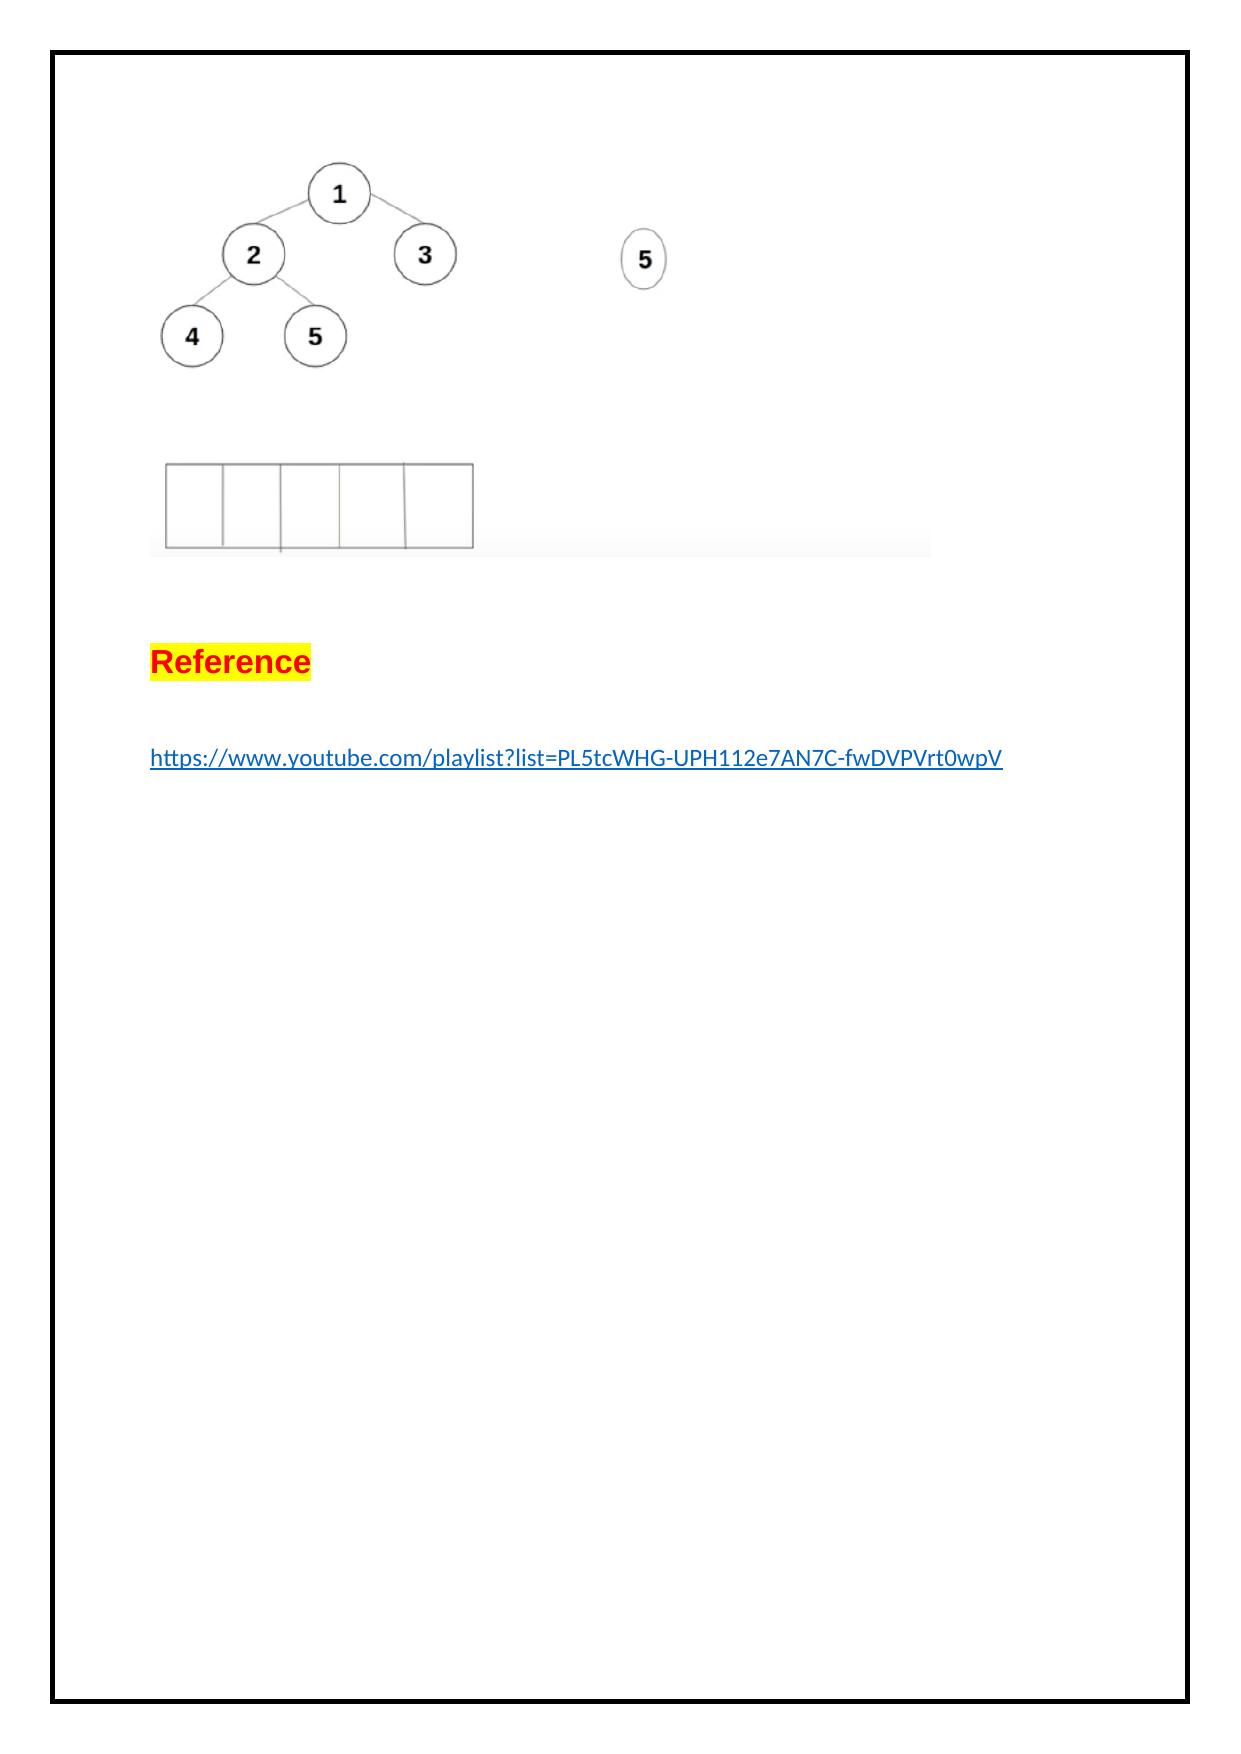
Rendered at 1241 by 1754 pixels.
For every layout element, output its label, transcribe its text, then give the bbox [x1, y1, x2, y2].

picture [150, 150, 931, 557]
text https://www.youtube.com/playlist?list=PL5tcWHG-UPH112e7AN7C-fwDVPVrt0wpV [150, 742, 1090, 772]
subtitle Reference [150, 642, 1090, 681]
